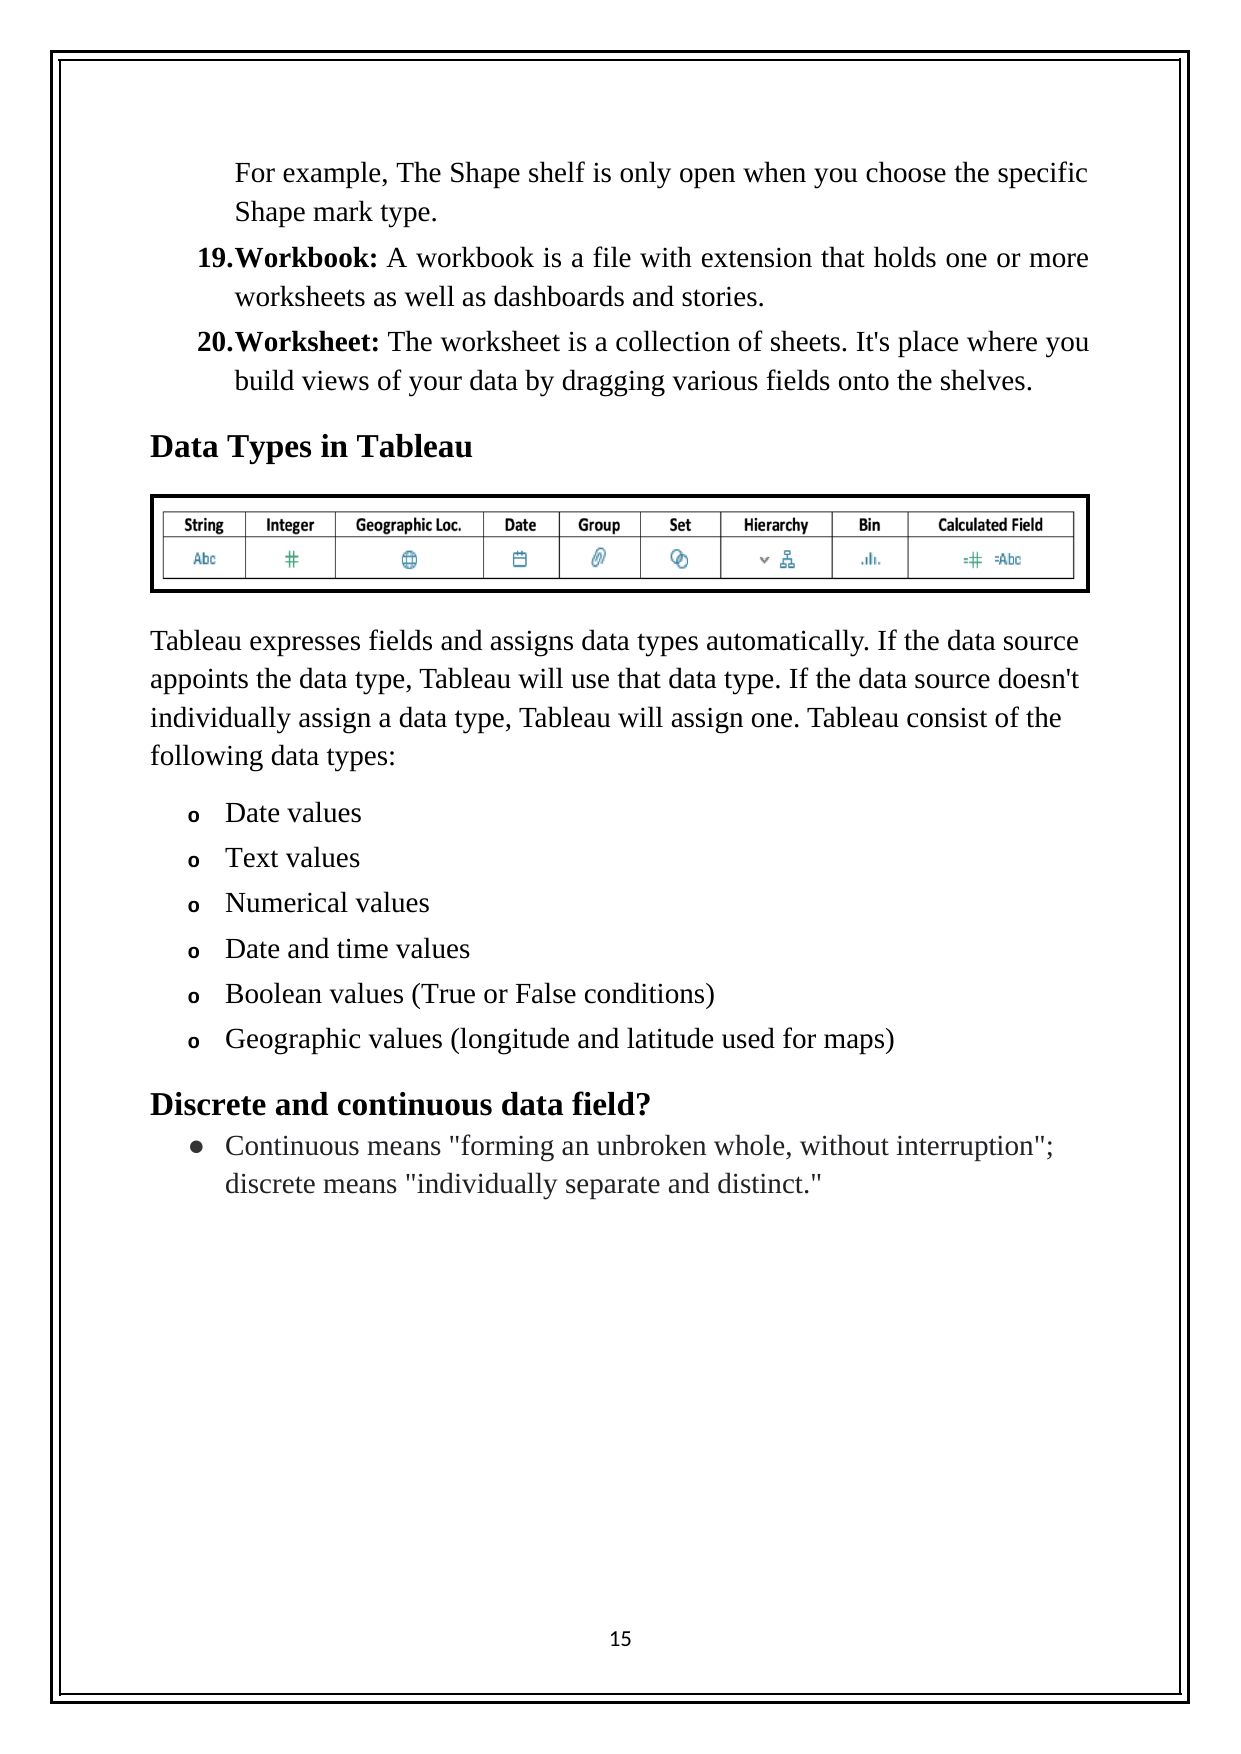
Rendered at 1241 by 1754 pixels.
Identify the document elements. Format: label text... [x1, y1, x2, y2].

list Date values [187, 789, 1090, 828]
list Boolean values (True or False conditions) [187, 971, 1090, 1009]
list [197, 150, 1090, 228]
text Tableau expresses fields and assigns data types automatically. If the data source appoints the data type, Tableau will use that data type. If the data source doesn't individually assign a data type, Tableau will assign one. Tableau consist of the following data types: [150, 623, 1090, 772]
list Numerical values [187, 880, 1090, 919]
text Discrete and continuous data field? [150, 1084, 1090, 1122]
list Geographic values (longitude and latitude used for maps) [187, 1016, 1090, 1055]
picture [154, 498, 1086, 589]
list Text values [187, 834, 1090, 874]
list Workbook: A workbook is a file with extension that holds one or more worksheets as well as dashboards and stories. [197, 234, 1090, 312]
list Worksheet: The worksheet is a collection of sheets. It's place where you build views of your data by dragging various fields onto the shelves. [197, 319, 1090, 397]
list Date and time values [187, 925, 1090, 964]
list Continuous means "forming an unbroken whole, without interruption"; discrete means "individually separate and distinct." [187, 1128, 1090, 1200]
subtitle Data Types in Tableau [150, 426, 1090, 464]
